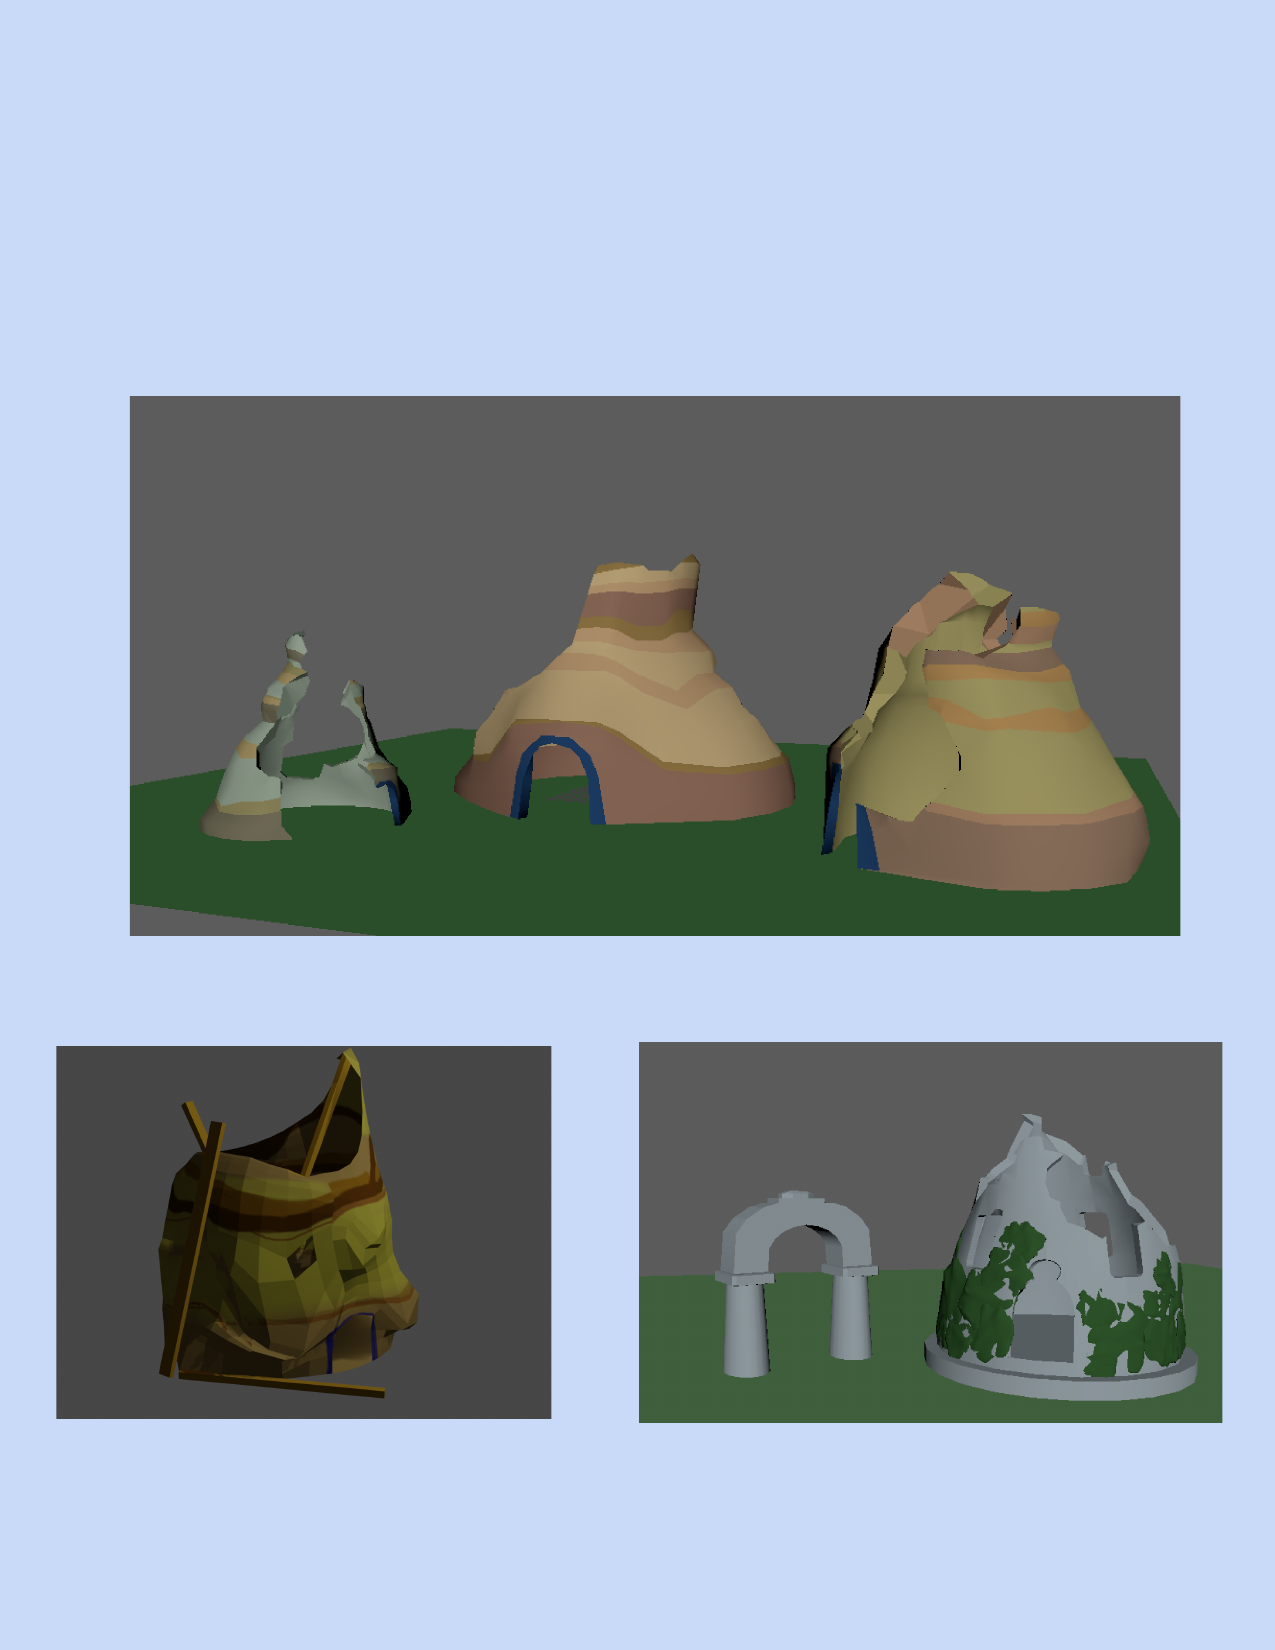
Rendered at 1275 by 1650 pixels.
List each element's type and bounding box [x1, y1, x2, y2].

picture [56, 1046, 552, 1419]
picture [129, 396, 1181, 936]
picture [639, 1042, 1223, 1423]
